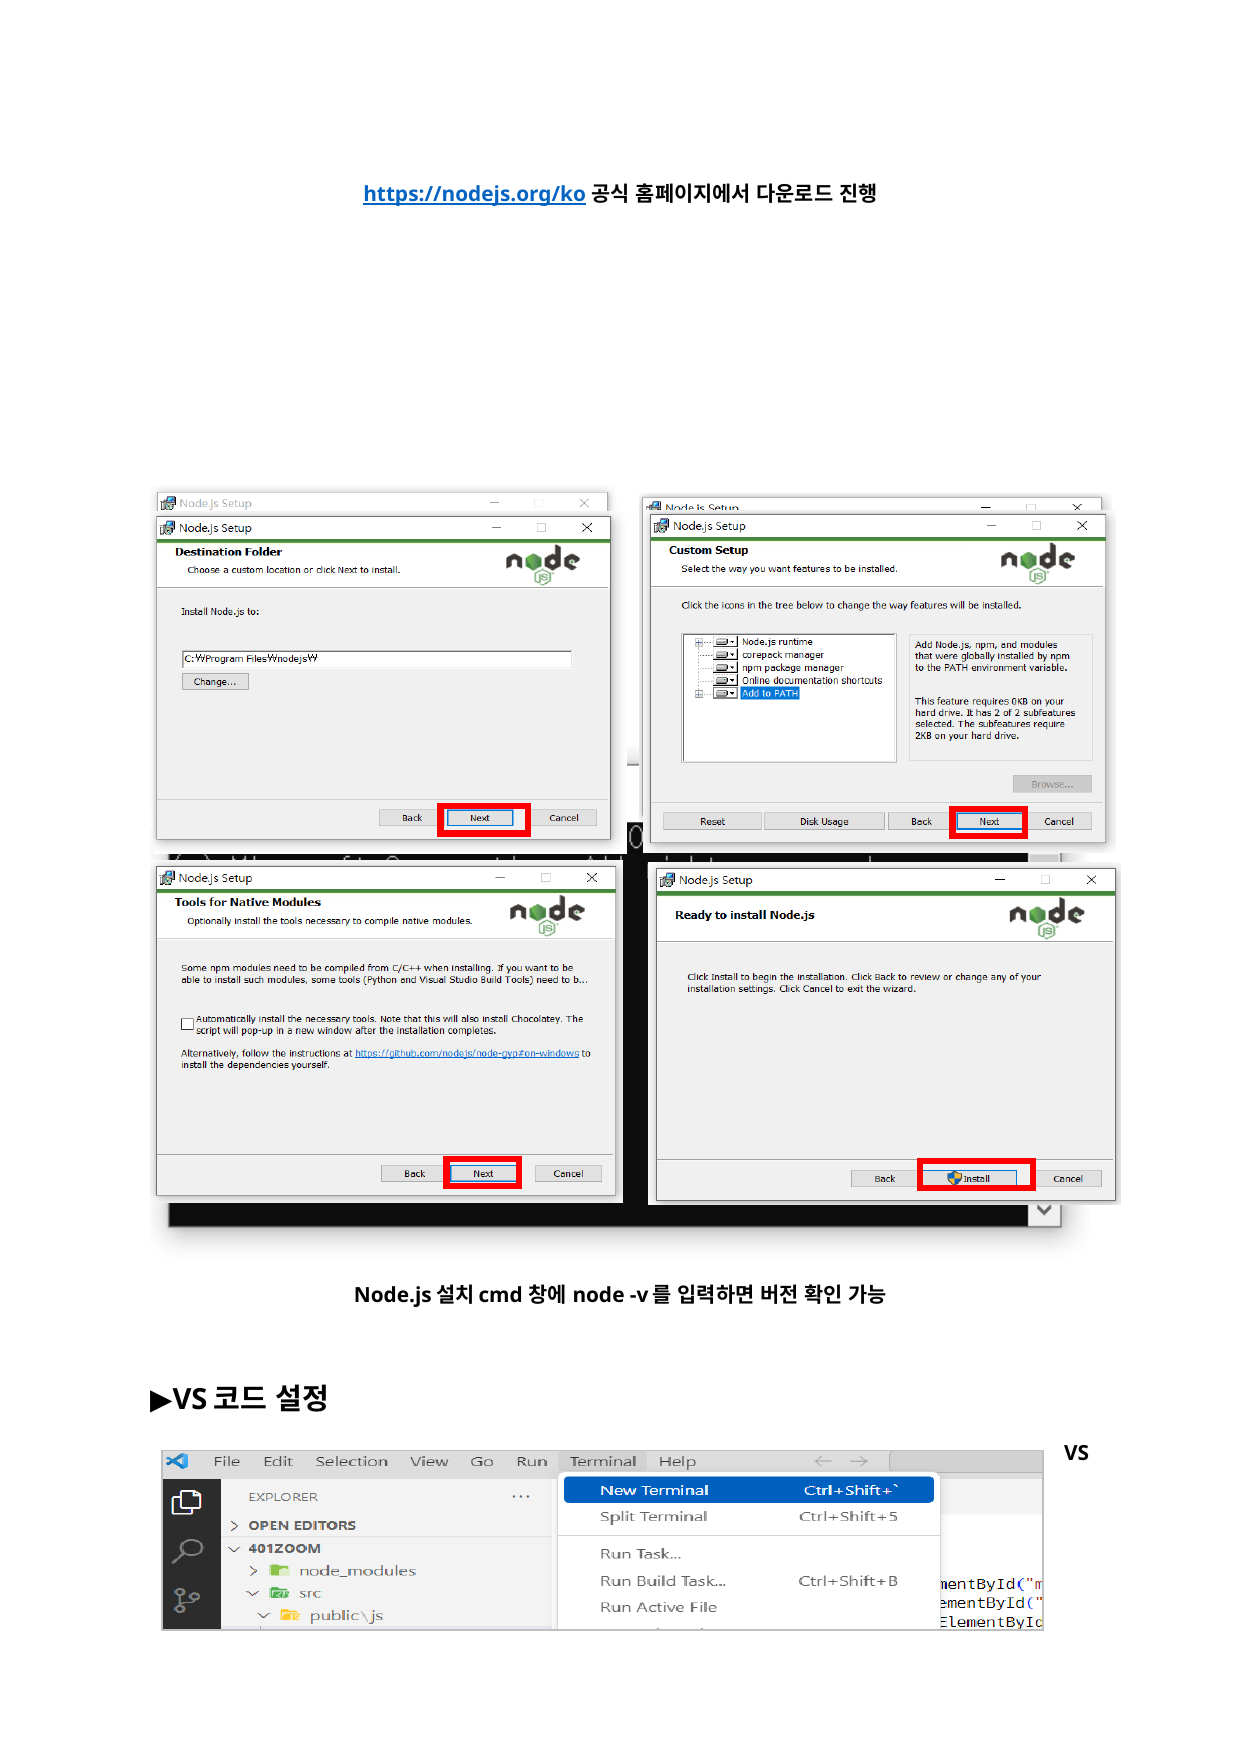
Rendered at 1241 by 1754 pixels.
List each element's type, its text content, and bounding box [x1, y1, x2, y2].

picture [163, 1451, 1042, 1629]
text Node.js설치cmd 창에 node -v를 입력하면 버전 확인 가능 [150, 1278, 1090, 1309]
text ▶VS코드 설정 [150, 1375, 1090, 1418]
text VS코드 상단에서 터미널 생성 [150, 1438, 1090, 1466]
text https://nodejs.org/ko 공식 홈페이지에서 다운로드 진행 [150, 177, 1090, 207]
picture [150, 485, 1121, 1260]
